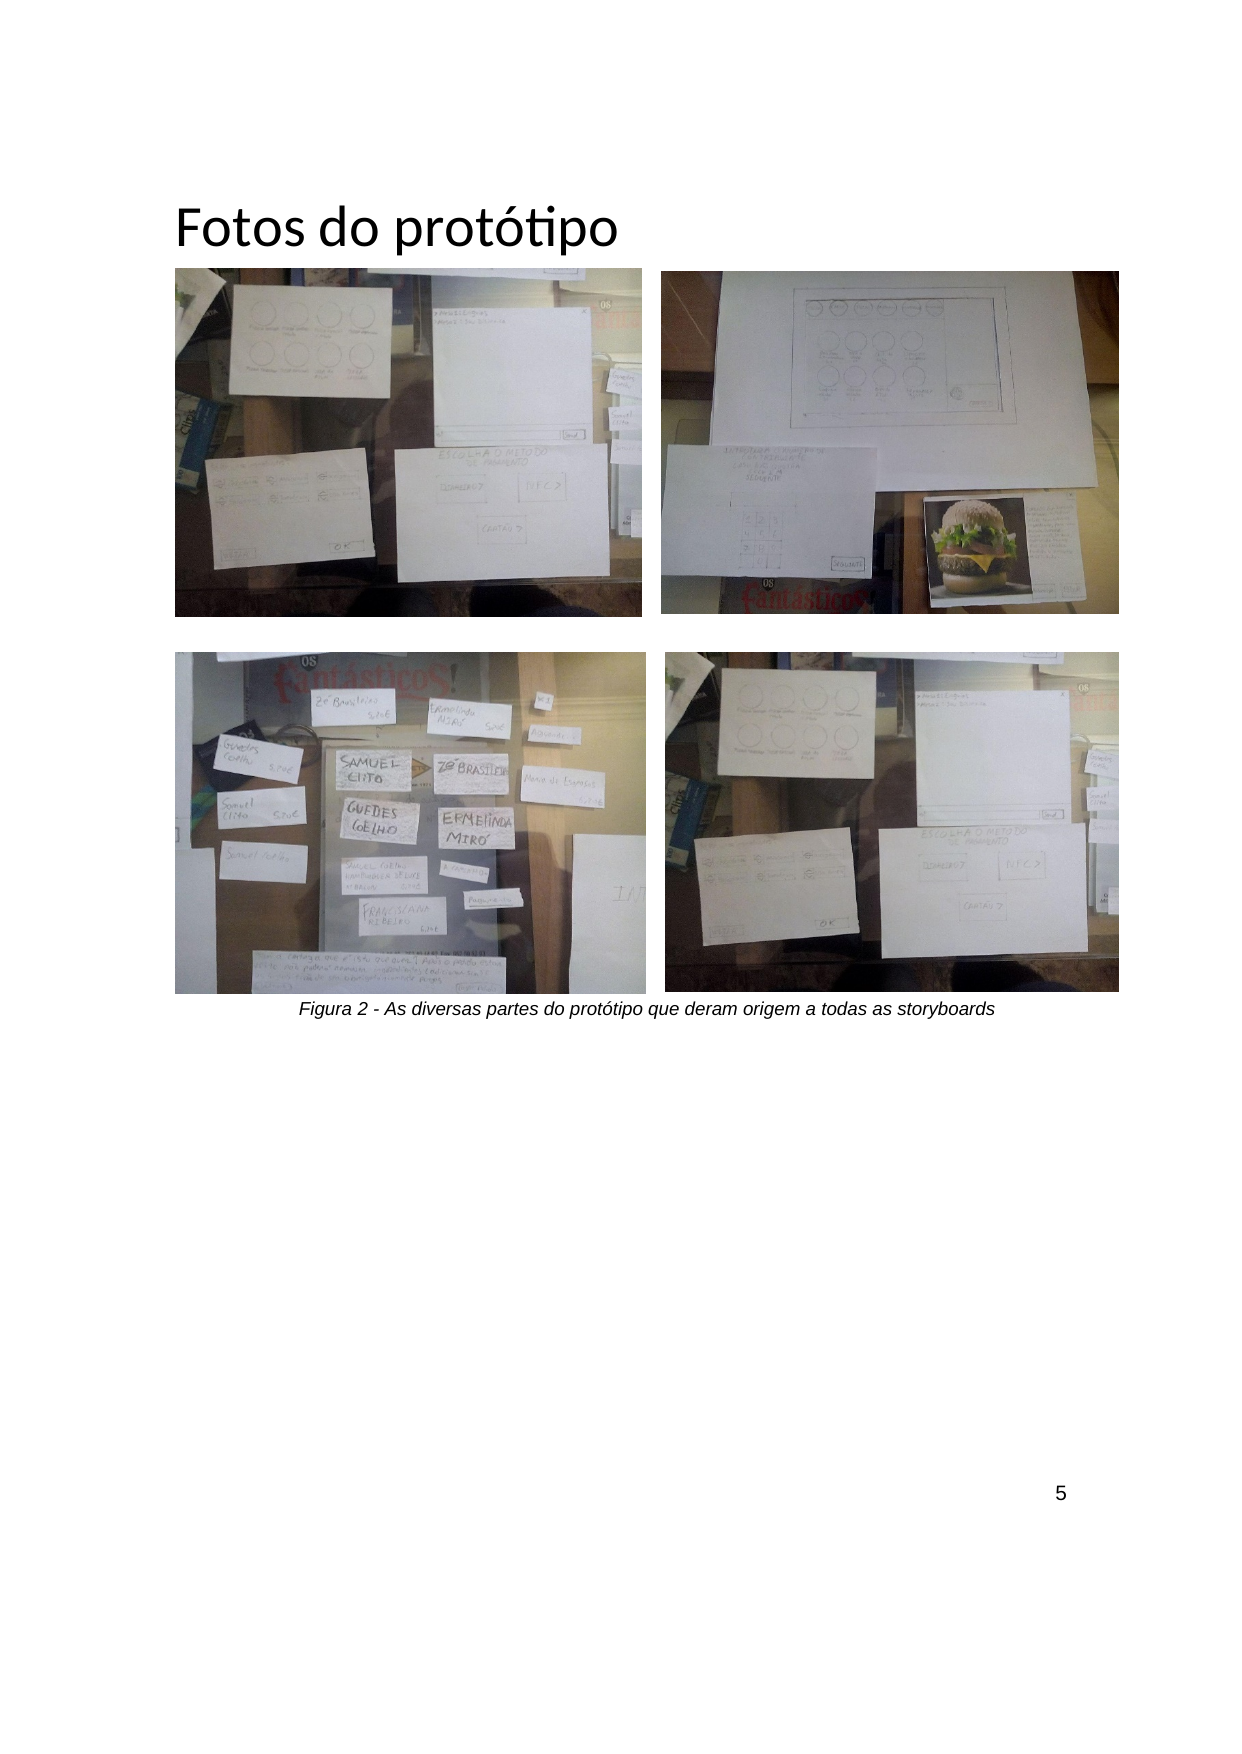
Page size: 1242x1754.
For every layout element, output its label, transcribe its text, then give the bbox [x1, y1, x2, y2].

picture [175, 268, 642, 617]
picture [665, 652, 1119, 992]
picture [661, 271, 1119, 614]
picture [175, 652, 646, 994]
title Fotos do protótipo [175, 189, 1067, 261]
